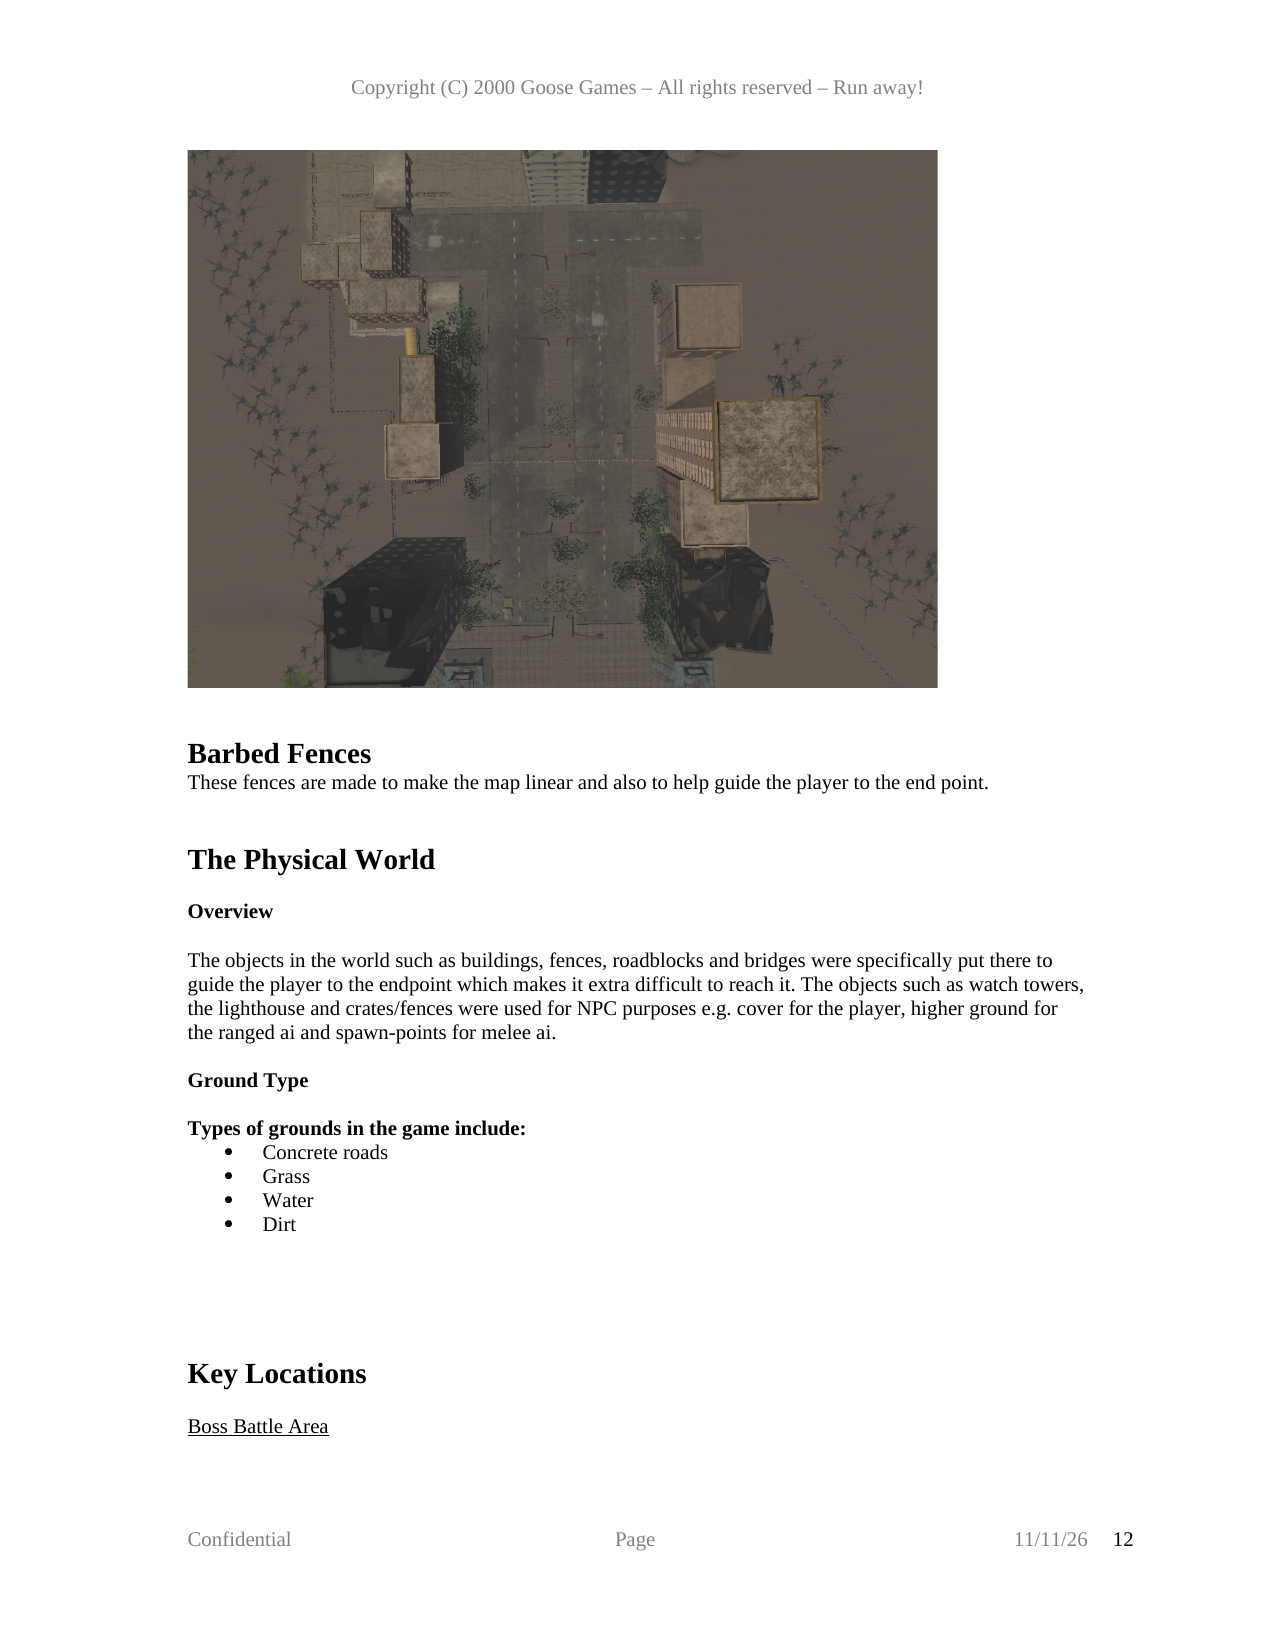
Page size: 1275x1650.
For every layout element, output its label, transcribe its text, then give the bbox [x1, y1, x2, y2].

text Boss Battle Area [187, 1414, 1087, 1438]
picture [187, 150, 938, 688]
subtitle Overview [187, 899, 1087, 923]
text The objects in the world such as buildings, fences, roadblocks and bridges were specifically put there to guide the player to the endpoint which makes it extra difficult to reach it. The objects such as watch towers, the lighthouse and crates/fences were used for NPC purposes e.g. cover for the player, higher ground for the ranged ai and spawn-points for melee ai. [187, 948, 1087, 1044]
list Grass [225, 1164, 1087, 1188]
subtitle Barbed Fences [187, 736, 1087, 770]
text Types of grounds in the game include: [187, 1116, 1087, 1140]
subtitle Key Locations [187, 1357, 1087, 1390]
list Concrete roads [225, 1140, 1087, 1164]
text Ground Type [187, 1068, 1087, 1092]
text These fences are made to make the map linear and also to help guide the player to the end point. [187, 770, 1087, 794]
subtitle The Physical World [187, 842, 1087, 875]
list Dirt [225, 1212, 1087, 1236]
list Water [225, 1188, 1087, 1212]
